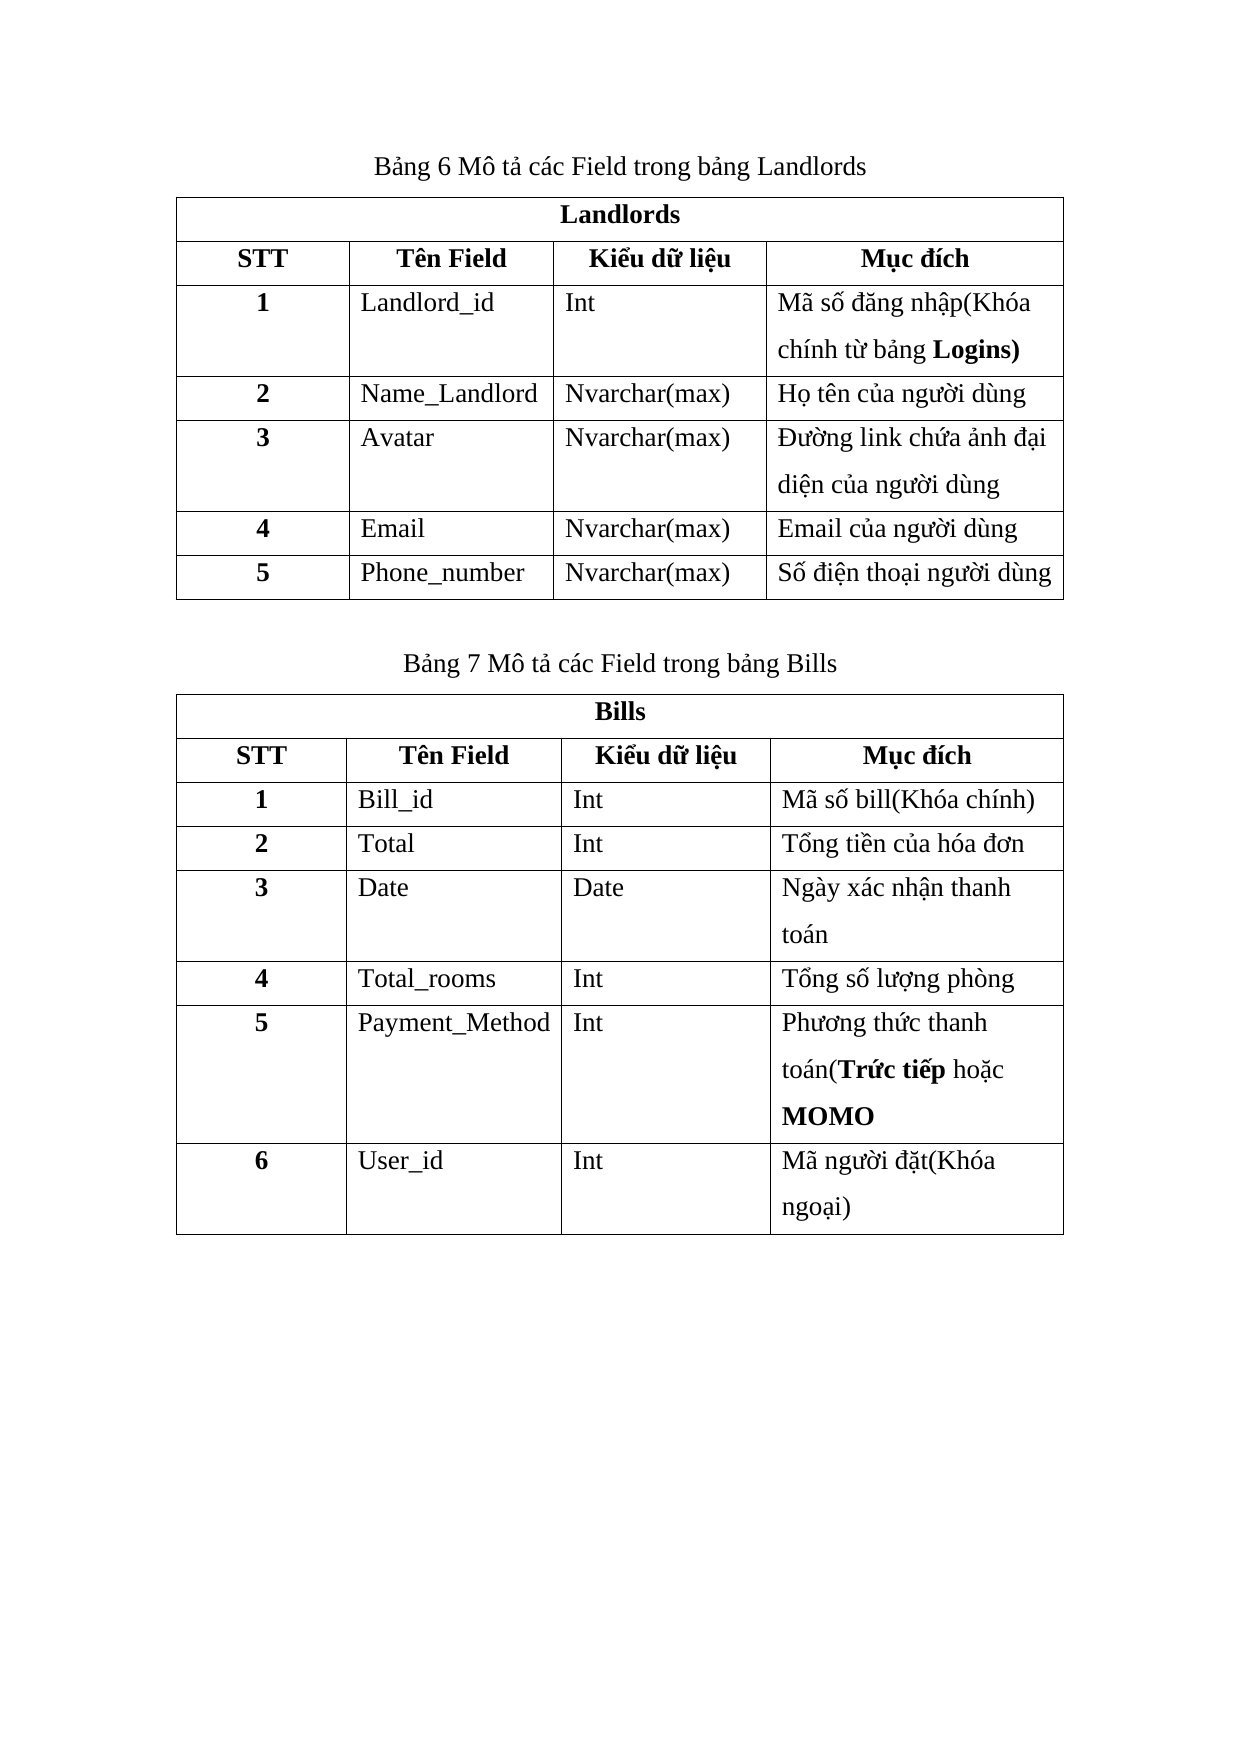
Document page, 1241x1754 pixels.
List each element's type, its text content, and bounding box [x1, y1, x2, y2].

table_cell 4 [177, 512, 349, 555]
table_cell Đường link chứa ảnh đại diện của người dùng [767, 421, 1063, 511]
table_cell Total_rooms [347, 962, 561, 1005]
table_header Bills [177, 695, 1063, 738]
table_cell Kiểu dữ liệu [554, 242, 766, 285]
table_cell Phương thức thanh toán(Trức tiếp hoặc MOMO [771, 1006, 1063, 1143]
table_cell 4 [177, 962, 346, 1005]
table_cell Landlord_id [350, 286, 553, 376]
table_cell Tổng số lượng phòng [771, 962, 1063, 1005]
table_cell Int [562, 827, 770, 870]
table_cell Nvarchar(max) [554, 377, 766, 420]
table_cell STT [177, 739, 346, 782]
table_cell Mục đích [771, 739, 1063, 782]
table_cell Int [554, 286, 766, 376]
table_cell Tên Field [347, 739, 561, 782]
table_cell 1 [177, 286, 349, 376]
table_cell Date [562, 871, 770, 961]
table_cell Int [562, 1144, 770, 1233]
table_cell STT [177, 242, 349, 285]
table_cell 5 [177, 556, 349, 599]
table_cell Mục đích [767, 242, 1063, 285]
table_cell Int [562, 1006, 770, 1143]
table_cell Email [350, 512, 553, 555]
table_cell Email của người dùng [767, 512, 1063, 555]
table_cell 5 [177, 1006, 346, 1143]
table_cell Date [347, 871, 561, 961]
table_cell Nvarchar(max) [554, 556, 766, 599]
table_cell User_id [347, 1144, 561, 1233]
table_cell Bill_id [347, 783, 561, 826]
table_cell Total [347, 827, 561, 870]
table_cell Avatar [350, 421, 553, 511]
table_cell Mã người đặt(Khóa ngoại) [771, 1144, 1063, 1233]
table_cell Ngày xác nhận thanh toán [771, 871, 1063, 961]
table_cell Payment_Method [347, 1006, 561, 1143]
table_cell 3 [177, 421, 349, 511]
table_cell Kiểu dữ liệu [562, 739, 770, 782]
table_cell Int [562, 962, 770, 1005]
table_cell Mã số bill(Khóa chính) [771, 783, 1063, 826]
table_cell 2 [177, 377, 349, 420]
table_cell Nvarchar(max) [554, 421, 766, 511]
table_cell Họ tên của người dùng [767, 377, 1063, 420]
table_cell Tổng tiền của hóa đơn [771, 827, 1063, 870]
table_cell Tên Field [350, 242, 553, 285]
table_cell Int [562, 783, 770, 826]
table_cell 3 [177, 871, 346, 961]
table_cell 1 [177, 783, 346, 826]
table_cell Mã số đăng nhập(Khóa chính từ bảng Logins) [767, 286, 1063, 376]
table_header Landlords [177, 198, 1063, 241]
table_cell Name_Landlord [350, 377, 553, 420]
table_cell 6 [177, 1144, 346, 1233]
table_cell Số điện thoại người dùng [767, 556, 1063, 599]
table_cell Nvarchar(max) [554, 512, 766, 555]
table_cell Phone_number [350, 556, 553, 599]
table_cell 2 [177, 827, 346, 870]
